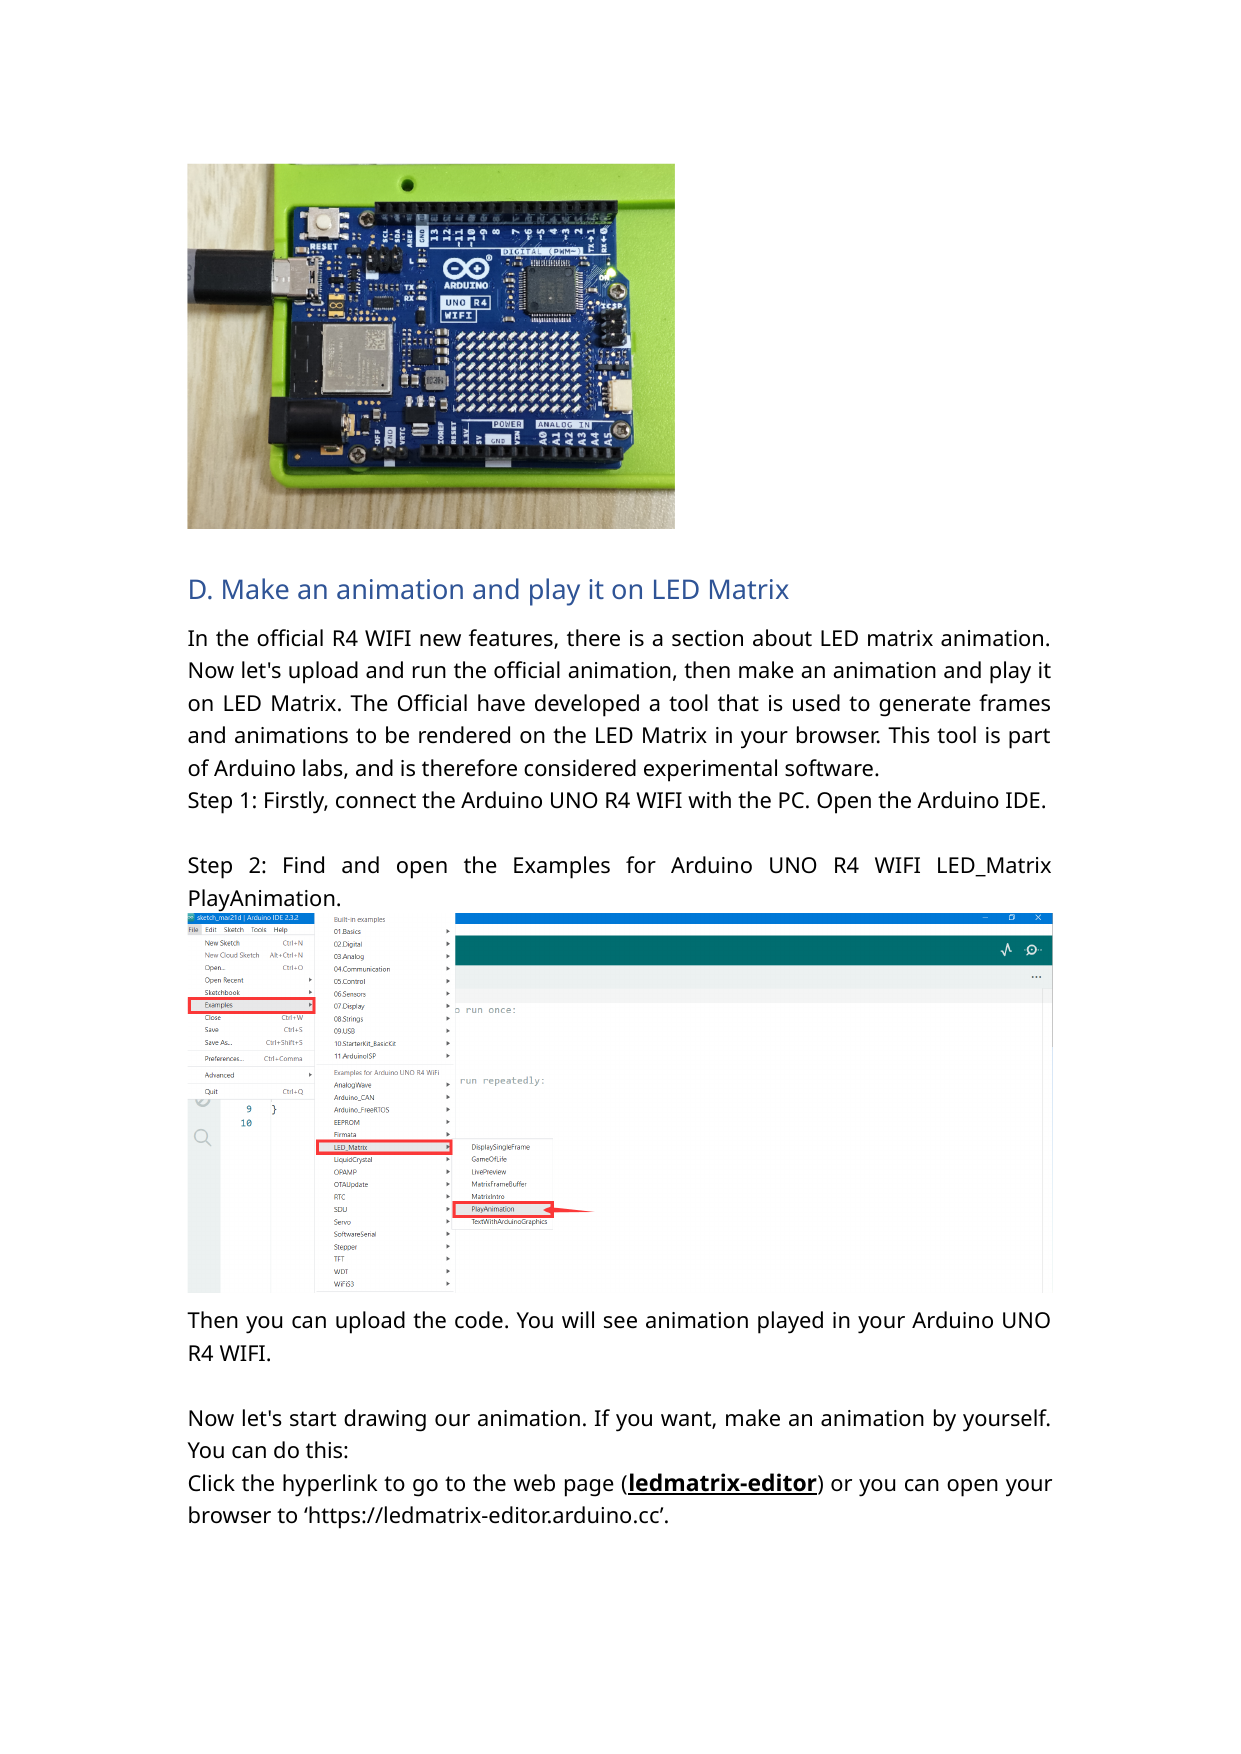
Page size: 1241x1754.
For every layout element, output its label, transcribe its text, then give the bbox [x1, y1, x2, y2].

text In the official R4 WIFI new features, there is a section about LED matrix animation. Now let's upload and run the official animation, then make an animation and play it on LED Matrix. The Official have developed a tool that is used to generate frames and animations to be rendered on the LED Matrix in your browser. This tool is part of Arduino labs, and is therefore considered experimental software. [187, 621, 1053, 784]
text Step 1: Firstly, connect the Arduino UNO R4 WIFI with the PC. Open the Arduino IDE. [187, 784, 1053, 816]
picture [188, 164, 674, 529]
picture [187, 913, 1053, 1293]
text Now let's start drawing our animation. If you want, make an animation by yourself. You can do this: [187, 1401, 1053, 1466]
text Then you can upload the code. You will see animation played in your Arduino UNO R4 WIFI. [187, 1304, 1053, 1369]
subtitle D. Make an animation and play it on LED Matrix [187, 556, 1053, 621]
text Step 2: Find and open the Examples for Arduino UNO R4 WIFI LED_Matrix PlayAnimation. [187, 849, 1053, 913]
text Click the hyperlink to go to the web page (ledmatrix-editor) or you can open your browser to ‘https://ledmatrix-editor.arduino.cc’. [187, 1466, 1053, 1531]
